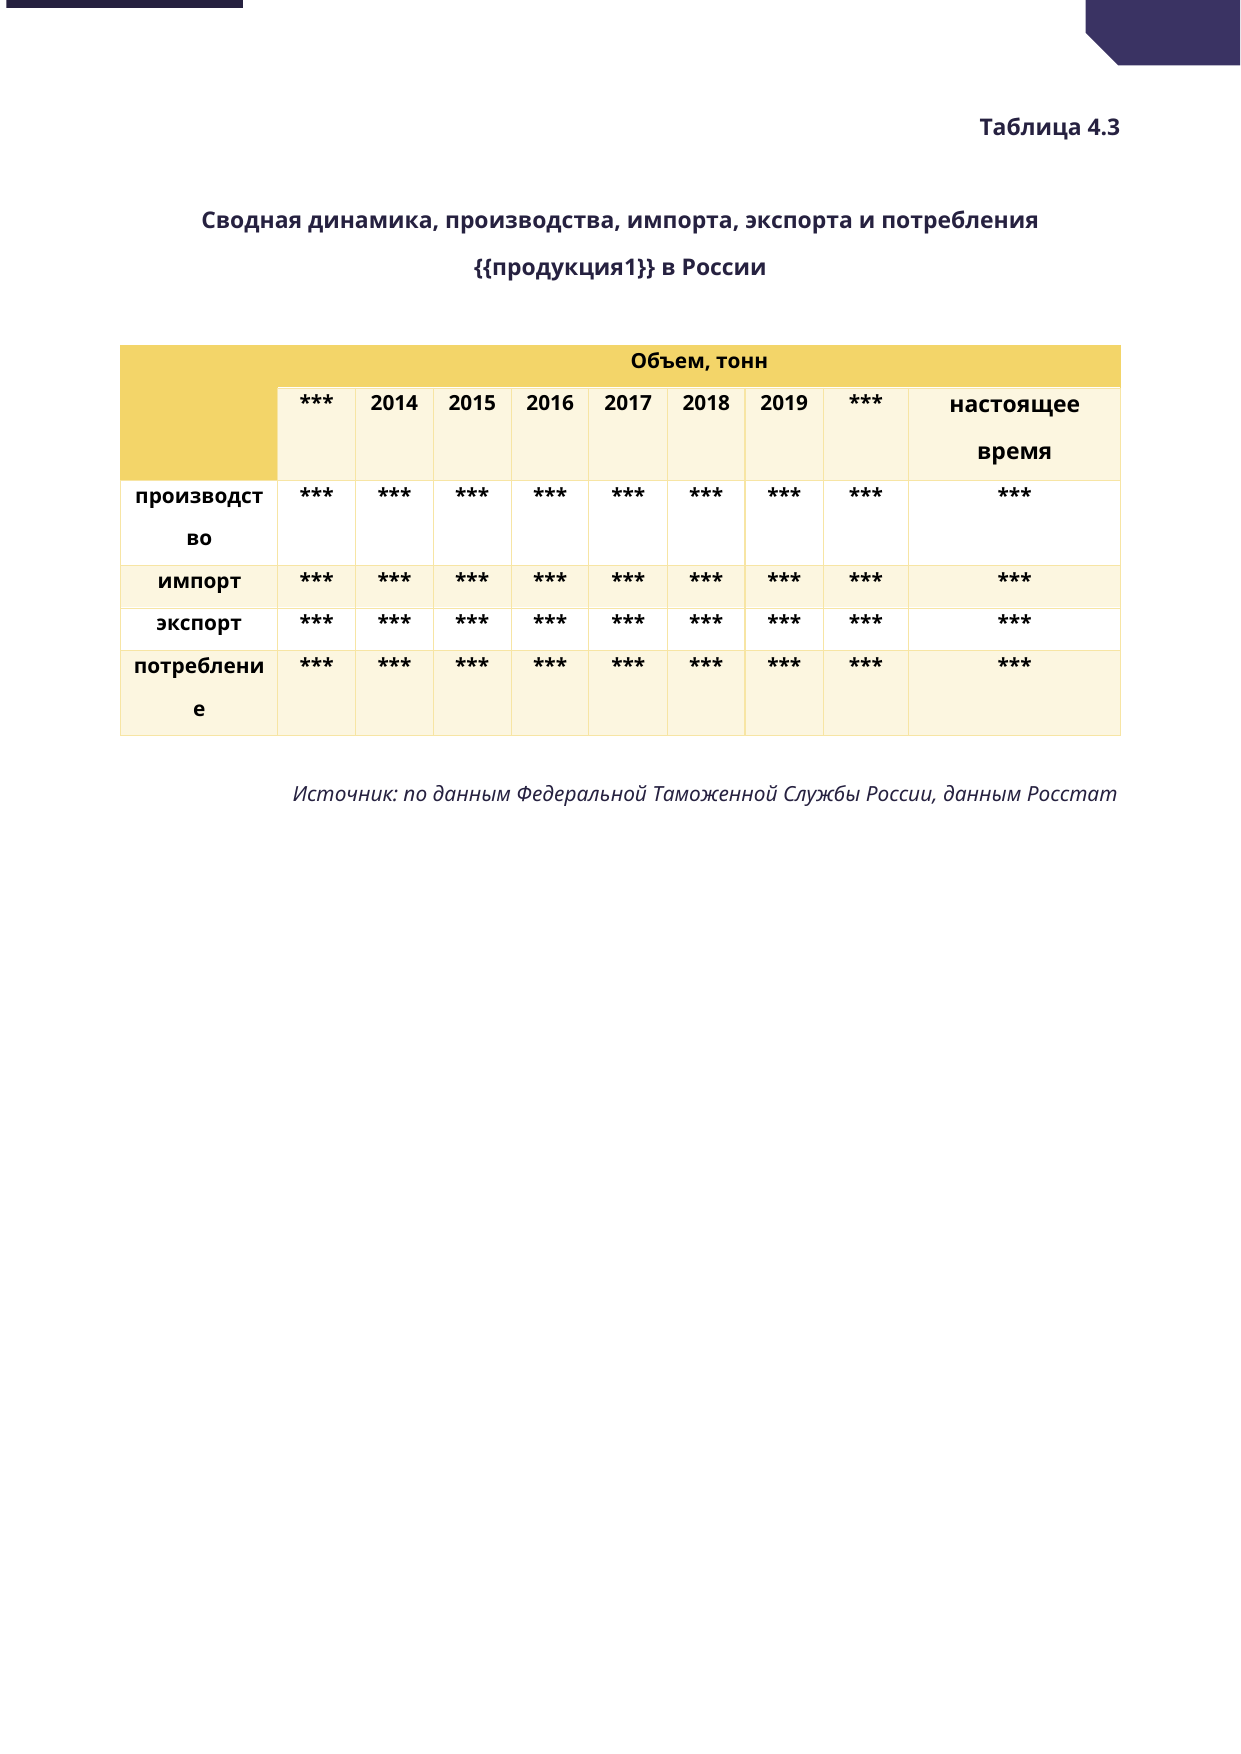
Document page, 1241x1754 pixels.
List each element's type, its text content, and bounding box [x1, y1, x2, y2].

table_cell *** [356, 566, 433, 607]
table_cell экспорт [121, 609, 277, 650]
table_cell *** [909, 609, 1120, 650]
table_cell *** [589, 566, 667, 607]
table_cell *** [824, 481, 908, 565]
table_header [121, 346, 277, 480]
table_cell *** [668, 609, 744, 650]
table_cell *** [434, 566, 511, 607]
table_cell 2019 [746, 389, 823, 480]
table_cell *** [668, 481, 744, 565]
table_cell *** [746, 651, 823, 735]
table_cell настоящее время [909, 389, 1120, 480]
table_cell *** [824, 566, 908, 607]
table_cell *** [909, 651, 1120, 735]
table_cell *** [909, 566, 1120, 607]
table_cell *** [512, 566, 588, 607]
table_cell *** [824, 651, 908, 735]
table_cell 2017 [589, 389, 667, 480]
table_cell *** [356, 651, 433, 735]
table_cell 2014 [356, 389, 433, 480]
table_cell *** [668, 566, 744, 607]
table_cell *** [434, 609, 511, 650]
table_cell потребление [121, 651, 277, 735]
table_cell *** [746, 481, 823, 565]
table_cell производство [121, 481, 277, 565]
table_cell *** [278, 566, 355, 607]
table_cell *** [589, 651, 667, 735]
text Сводная динамика, производства, импорта, экспорта и потребления {{продукция1}} в России [120, 204, 1120, 282]
table_cell *** [512, 651, 588, 735]
table_cell *** [746, 566, 823, 607]
table_cell 2015 [434, 389, 511, 480]
text Таблица 4.3 [120, 110, 1120, 142]
text Источник: по данным Федеральной Таможенной Службы России, данным Росстат [120, 779, 1120, 807]
table_cell *** [278, 609, 355, 650]
table_cell *** [278, 481, 355, 565]
table_cell *** [434, 651, 511, 735]
table_cell *** [668, 651, 744, 735]
table_cell *** [589, 481, 667, 565]
table_cell *** [356, 481, 433, 565]
table_cell 2016 [512, 389, 588, 480]
table_cell *** [278, 651, 355, 735]
table_cell *** [434, 481, 511, 565]
table_cell 2018 [668, 389, 744, 480]
table_cell *** [909, 481, 1120, 565]
table_cell *** [356, 609, 433, 650]
table_cell *** [824, 389, 908, 480]
table_cell *** [512, 481, 588, 565]
table_cell *** [824, 609, 908, 650]
table_cell *** [589, 609, 667, 650]
table_cell *** [278, 389, 355, 480]
table_cell *** [746, 609, 823, 650]
table_header Объем, тонн [278, 346, 1120, 387]
table_cell *** [512, 609, 588, 650]
table_cell импорт [121, 566, 277, 607]
